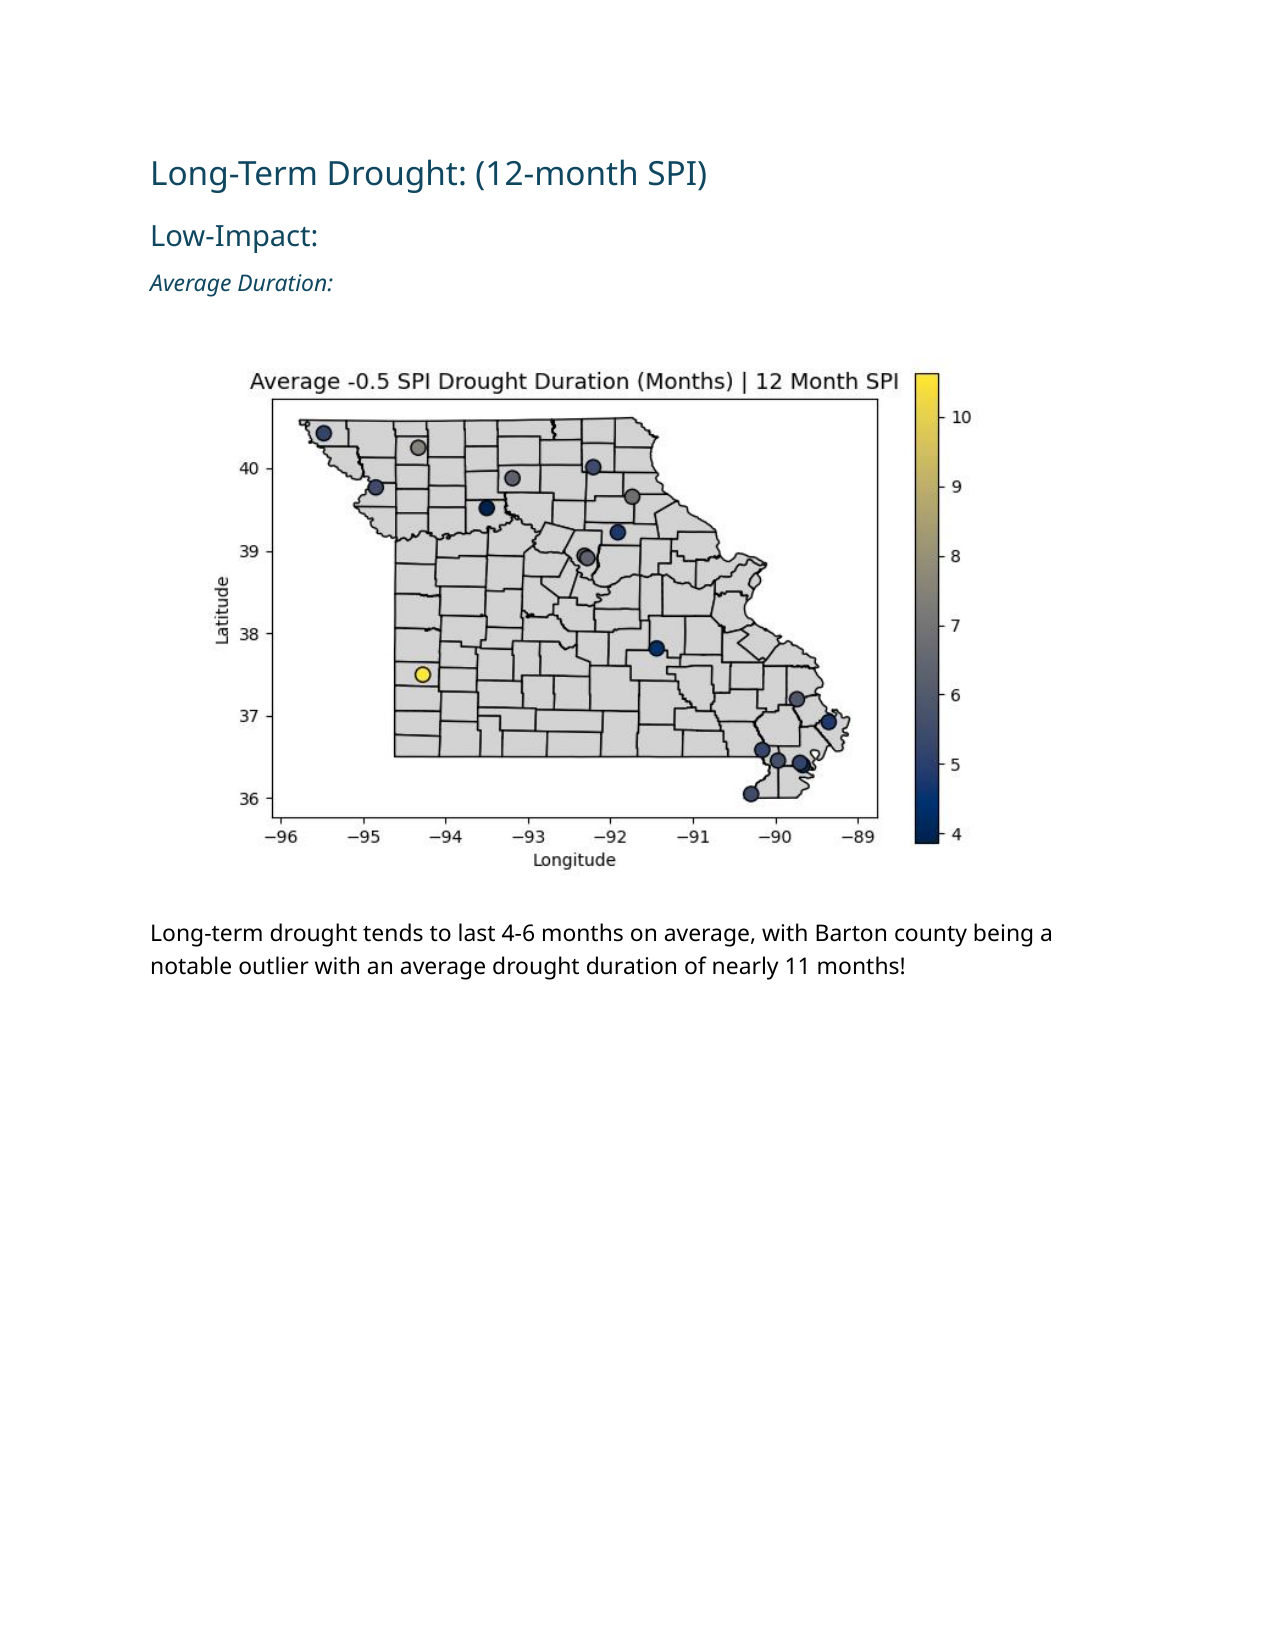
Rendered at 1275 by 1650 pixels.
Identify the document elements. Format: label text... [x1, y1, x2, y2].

subtitle Average Duration: [150, 267, 1125, 300]
text Long-term drought tends to last 4-6 months on average, with Barton county being a notable outlier with an average drought duration of nearly 11 months! [150, 917, 1125, 982]
subtitle Long-Term Drought: (12-month SPI) [150, 150, 1125, 195]
picture [150, 300, 1125, 910]
subtitle Low-Impact: [150, 216, 1125, 255]
